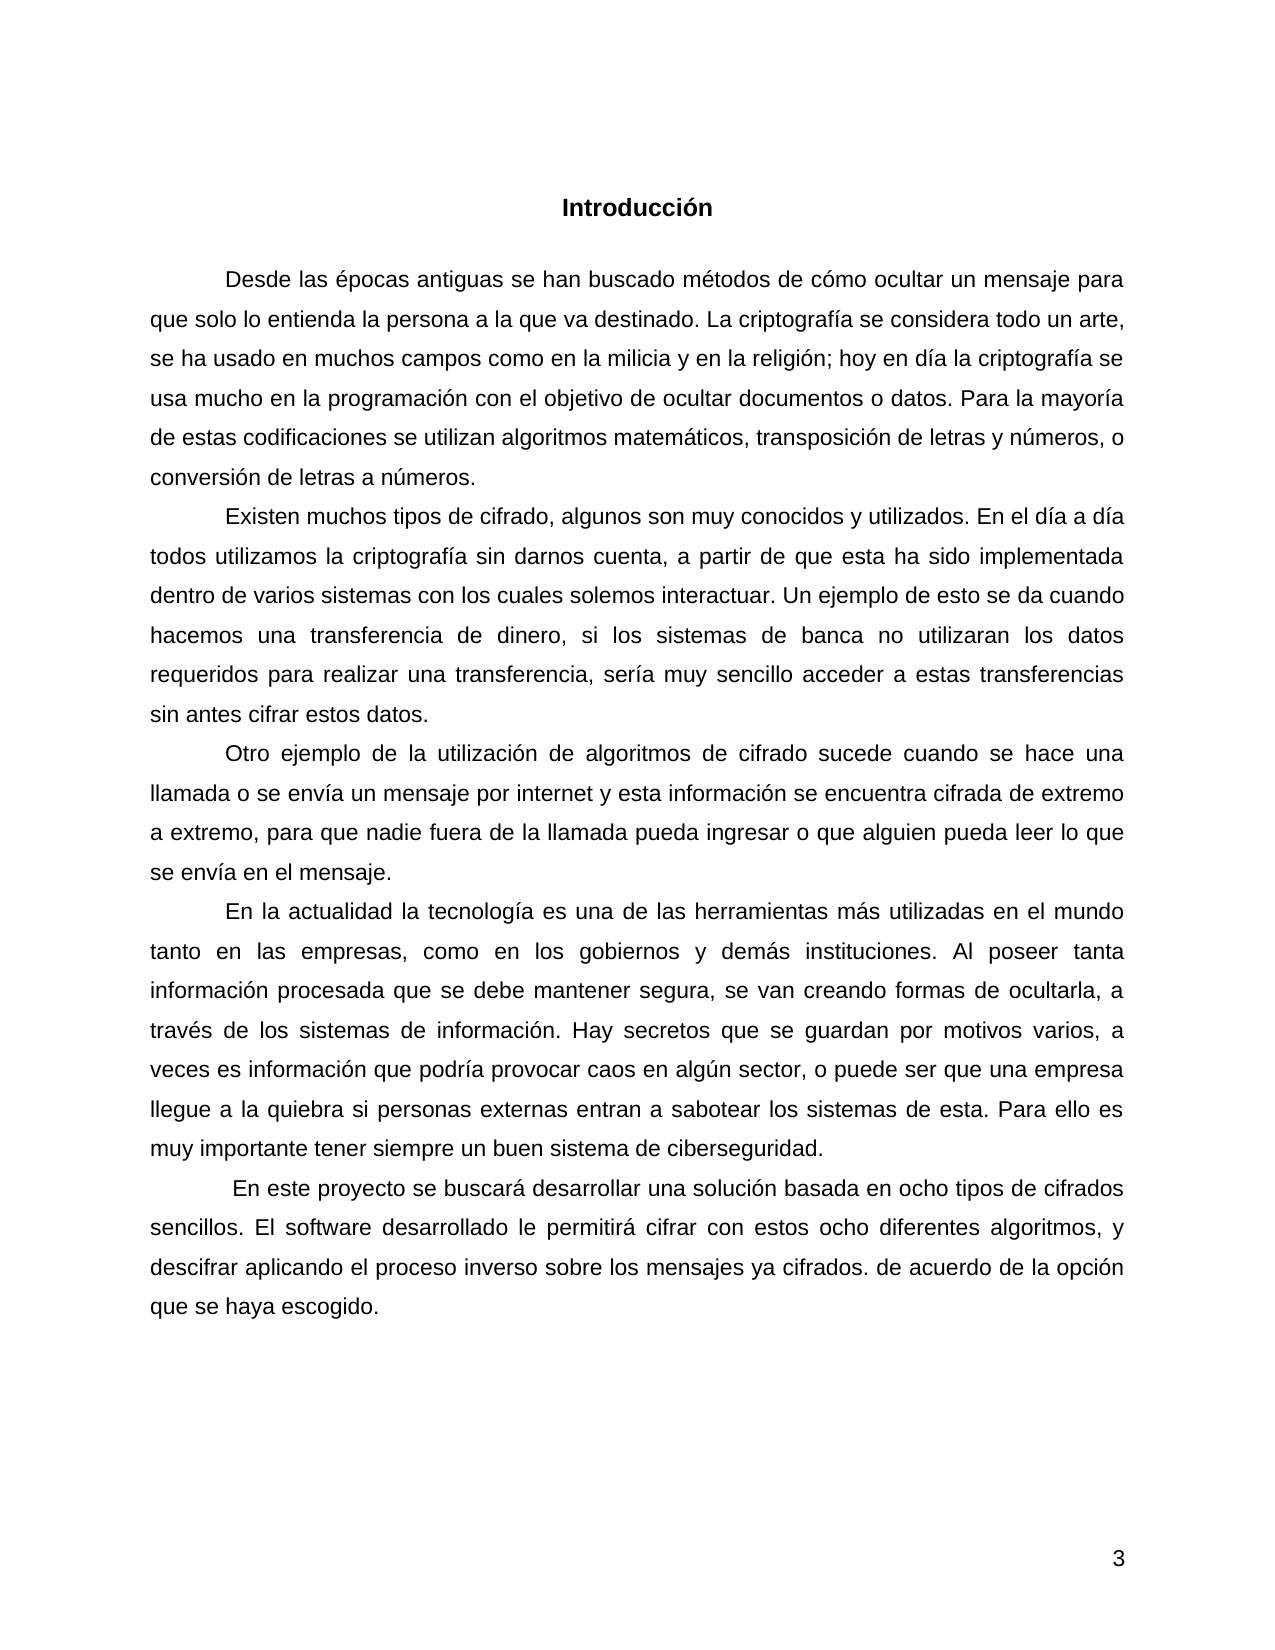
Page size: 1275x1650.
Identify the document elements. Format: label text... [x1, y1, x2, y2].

text Otro ejemplo de la utilización de algoritmos de cifrado sucede cuando se hace una llamada o se envía un mensaje por internet y esta información se encuentra cifrada de extremo a extremo, para que nadie fuera de la llamada pueda ingresar o que alguien pueda leer lo que se envía en el mensaje. [150, 740, 1125, 885]
text Desde las épocas antiguas se han buscado métodos de cómo ocultar un mensaje para que solo lo entienda la persona a la que va destinado. La criptografía se considera todo un arte, se ha usado en muchos campos como en la milicia y en la religión; hoy en día la criptografía se usa mucho en la programación con el objetivo de ocultar documentos o datos. Para la mayoría de estas codificaciones se utilizan algoritmos matemáticos, transposición de letras y números, o conversión de letras a números. [150, 266, 1125, 490]
text En este proyecto se buscará desarrollar una solución basada en ocho tipos de cifrados sencillos. El software desarrollado le permitirá cifrar con estos ocho diferentes algoritmos, y descifrar aplicando el proceso inverso sobre los mensajes ya cifrados. de acuerdo de la opción que se haya escogido. [150, 1174, 1125, 1319]
text Existen muchos tipos de cifrado, algunos son muy conocidos y utilizados. En el día a día todos utilizamos la criptografía sin darnos cuenta, a partir de que esta ha sido implementada dentro de varios sistemas con los cuales solemos interactuar. Un ejemplo de esto se da cuando hacemos una transferencia de dinero, si los sistemas de banca no utilizaran los datos requeridos para realizar una transferencia, sería muy sencillo acceder a estas transferencias sin antes cifrar estos datos. [150, 503, 1125, 727]
text En la actualidad la tecnología es una de las herramientas más utilizadas en el mundo tanto en las empresas, como en los gobiernos y demás instituciones. Al poseer tanta información procesada que se debe mantener segura, se van creando formas de ocultarla, a través de los sistemas de información. Hay secretos que se guardan por motivos varios, a veces es información que podría provocar caos en algún sector, o puede ser que una empresa llegue a la quiebra si personas externas entran a sabotear los sistemas de esta. Para ello es muy importante tener siempre un buen sistema de ciberseguridad. [150, 898, 1125, 1161]
subtitle Introducción [150, 193, 1125, 222]
